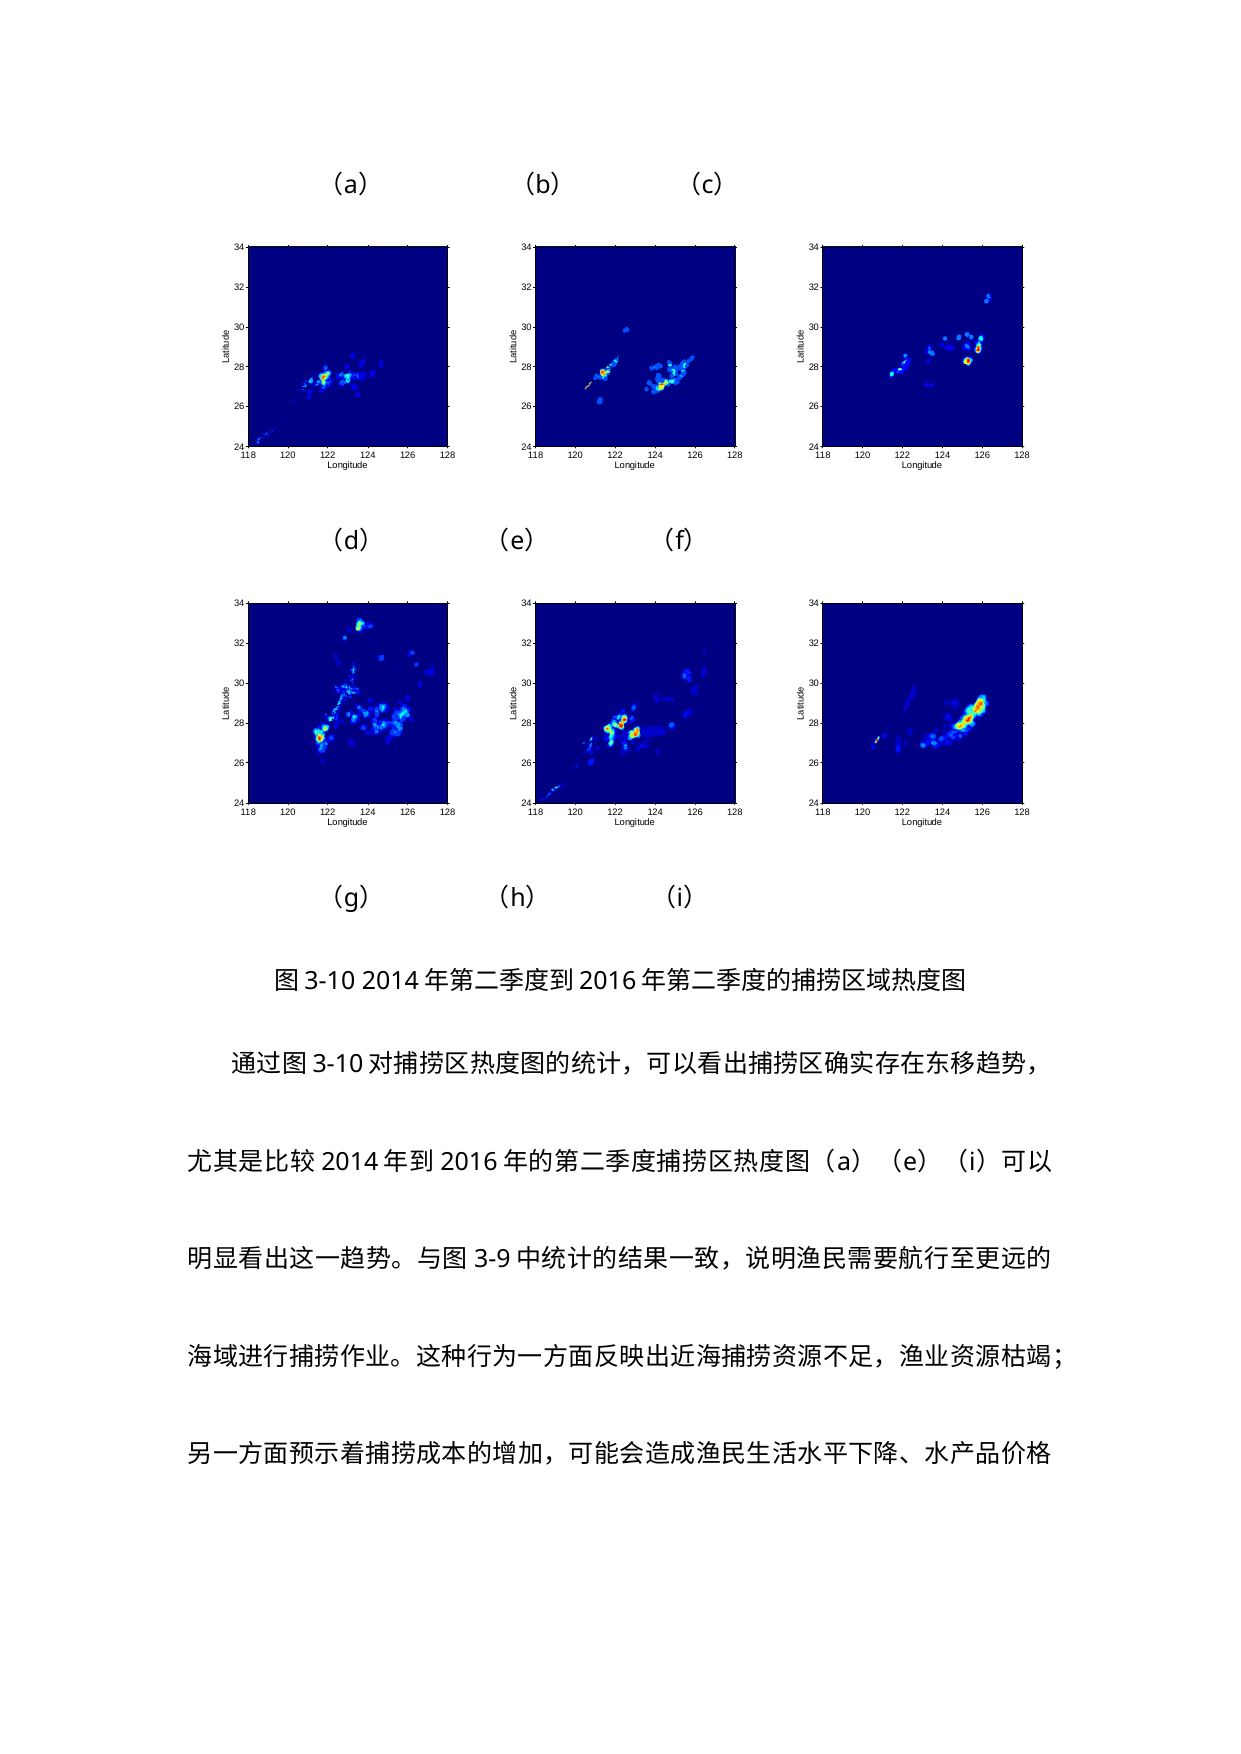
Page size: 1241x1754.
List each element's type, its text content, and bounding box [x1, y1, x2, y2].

text 图3-10 2014年第二季度到2016年第二季度的捕捞区域热度图 [187, 946, 1053, 1011]
text （g） （h） （i） [187, 863, 1053, 928]
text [187, 1029, 1053, 1484]
list （b） （c） [319, 150, 1053, 215]
text （d） （e） （f） [187, 506, 1053, 571]
